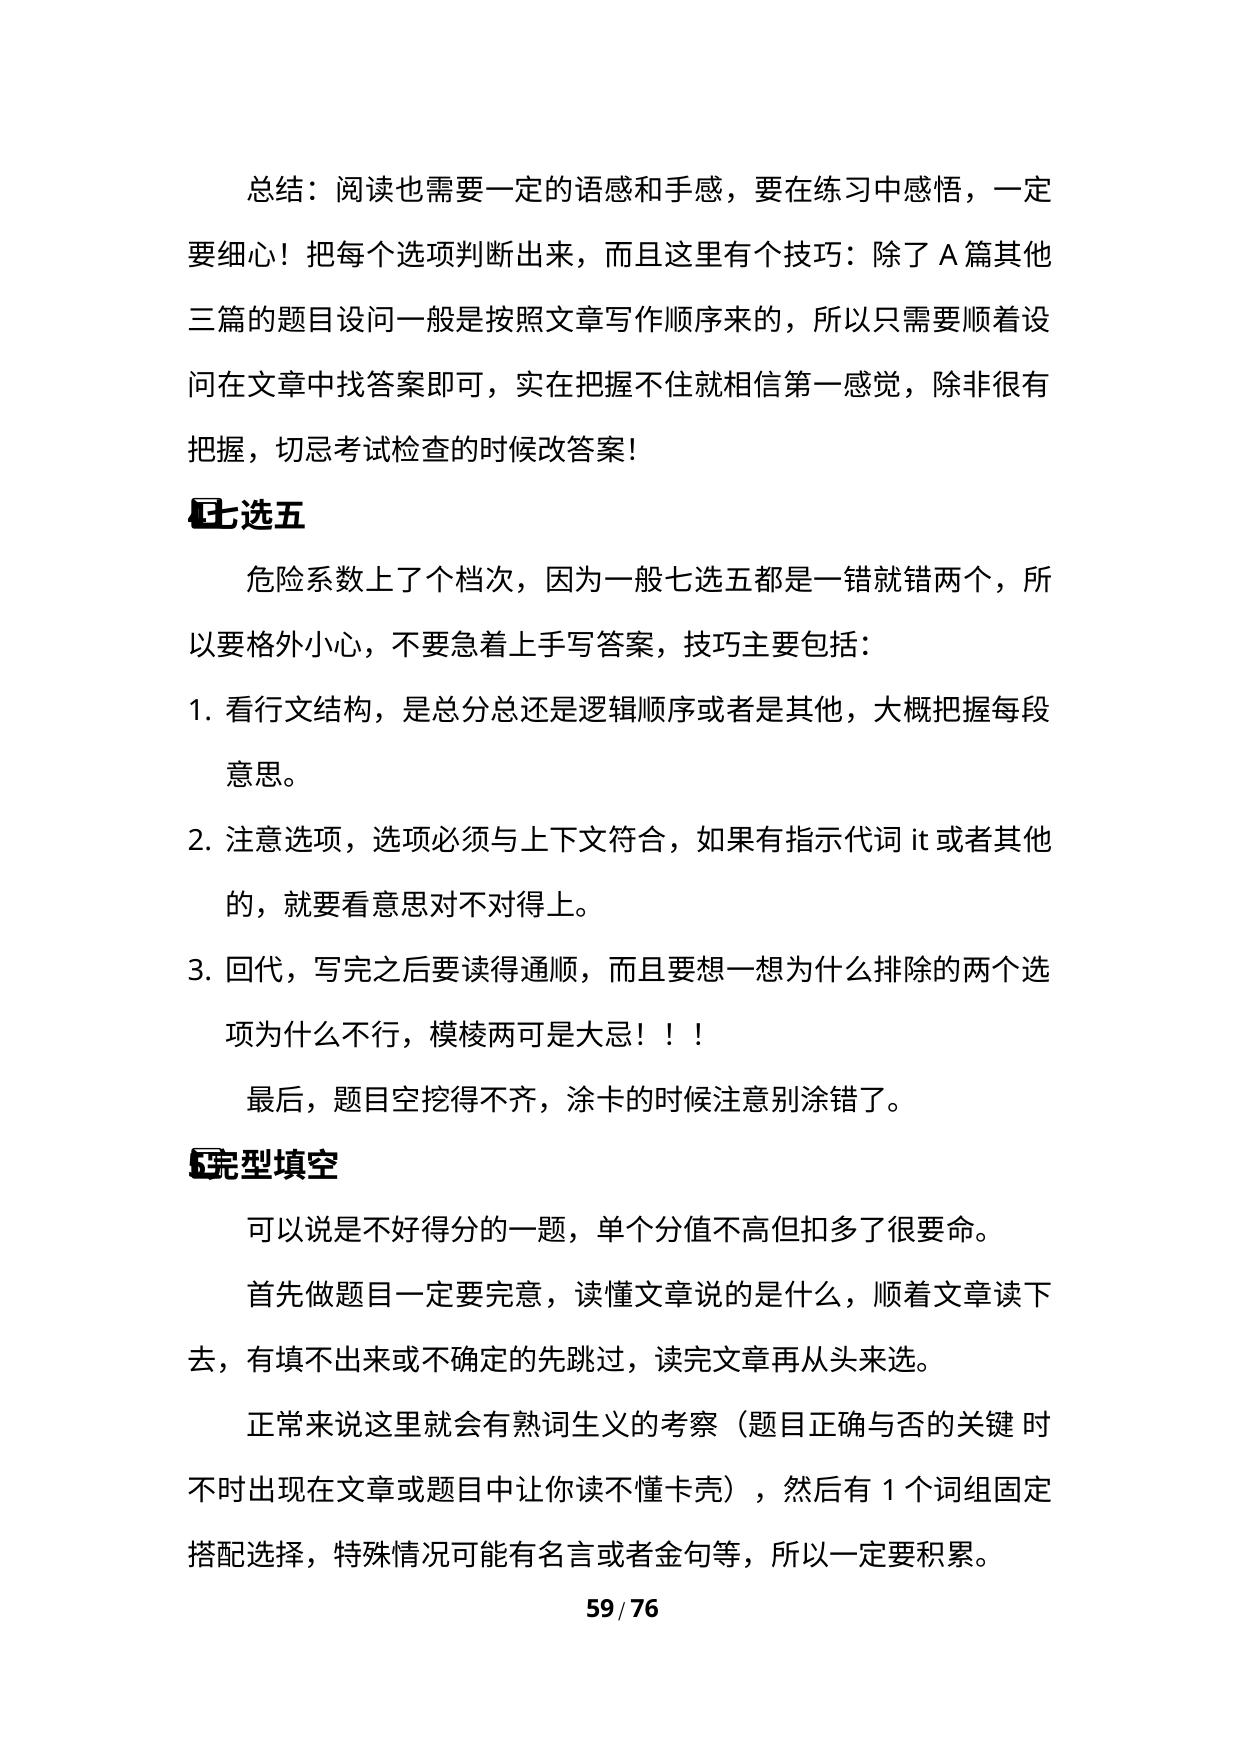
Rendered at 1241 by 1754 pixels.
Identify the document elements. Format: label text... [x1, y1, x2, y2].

text 4️⃣七选五 [187, 481, 1053, 546]
text 正常来说这里就会有熟词生义的考察（题目正确与否的关键 时不时出现在文章或题目中让你读不懂卡壳），然后有1个词组固定搭配选择，特殊情况可能有名言或者金句等，所以一定要积累。 [187, 1391, 1053, 1586]
list 回代，写完之后要读得通顺，而且要想一想为什么排除的两个选项为什么不行，模棱两可是大忌！！！ [187, 936, 1053, 1066]
list 看行文结构，是总分总还是逻辑顺序或者是其他，大概把握每段意思。 [187, 676, 1053, 806]
text 危险系数上了个档次，因为一般七选五都是一错就错两个，所以要格外小心，不要急着上手写答案，技巧主要包括： [187, 546, 1053, 676]
text 总结：阅读也需要一定的语感和手感，要在练习中感悟，一定要细心！把每个选项判断出来，而且这里有个技巧：除了A篇其他三篇的题目设问一般是按照文章写作顺序来的，所以只需要顺着设问在文章中找答案即可，实在把握不住就相信第一感觉，除非很有把握，切忌考试检查的时候改答案！ [187, 156, 1053, 481]
text 5️⃣完型填空 [187, 1131, 1053, 1196]
list 注意选项，选项必须与上下文符合，如果有指示代词it或者其他的，就要看意思对不对得上。 [187, 806, 1053, 936]
text 可以说是不好得分的一题，单个分值不高但扣多了很要命。 [187, 1196, 1053, 1261]
text 首先做题目一定要完意，读懂文章说的是什么，顺着文章读下去，有填不出来或不确定的先跳过，读完文章再从头来选。 [187, 1261, 1053, 1391]
text 最后，题目空挖得不齐，涂卡的时候注意别涂错了。 [187, 1066, 1053, 1131]
